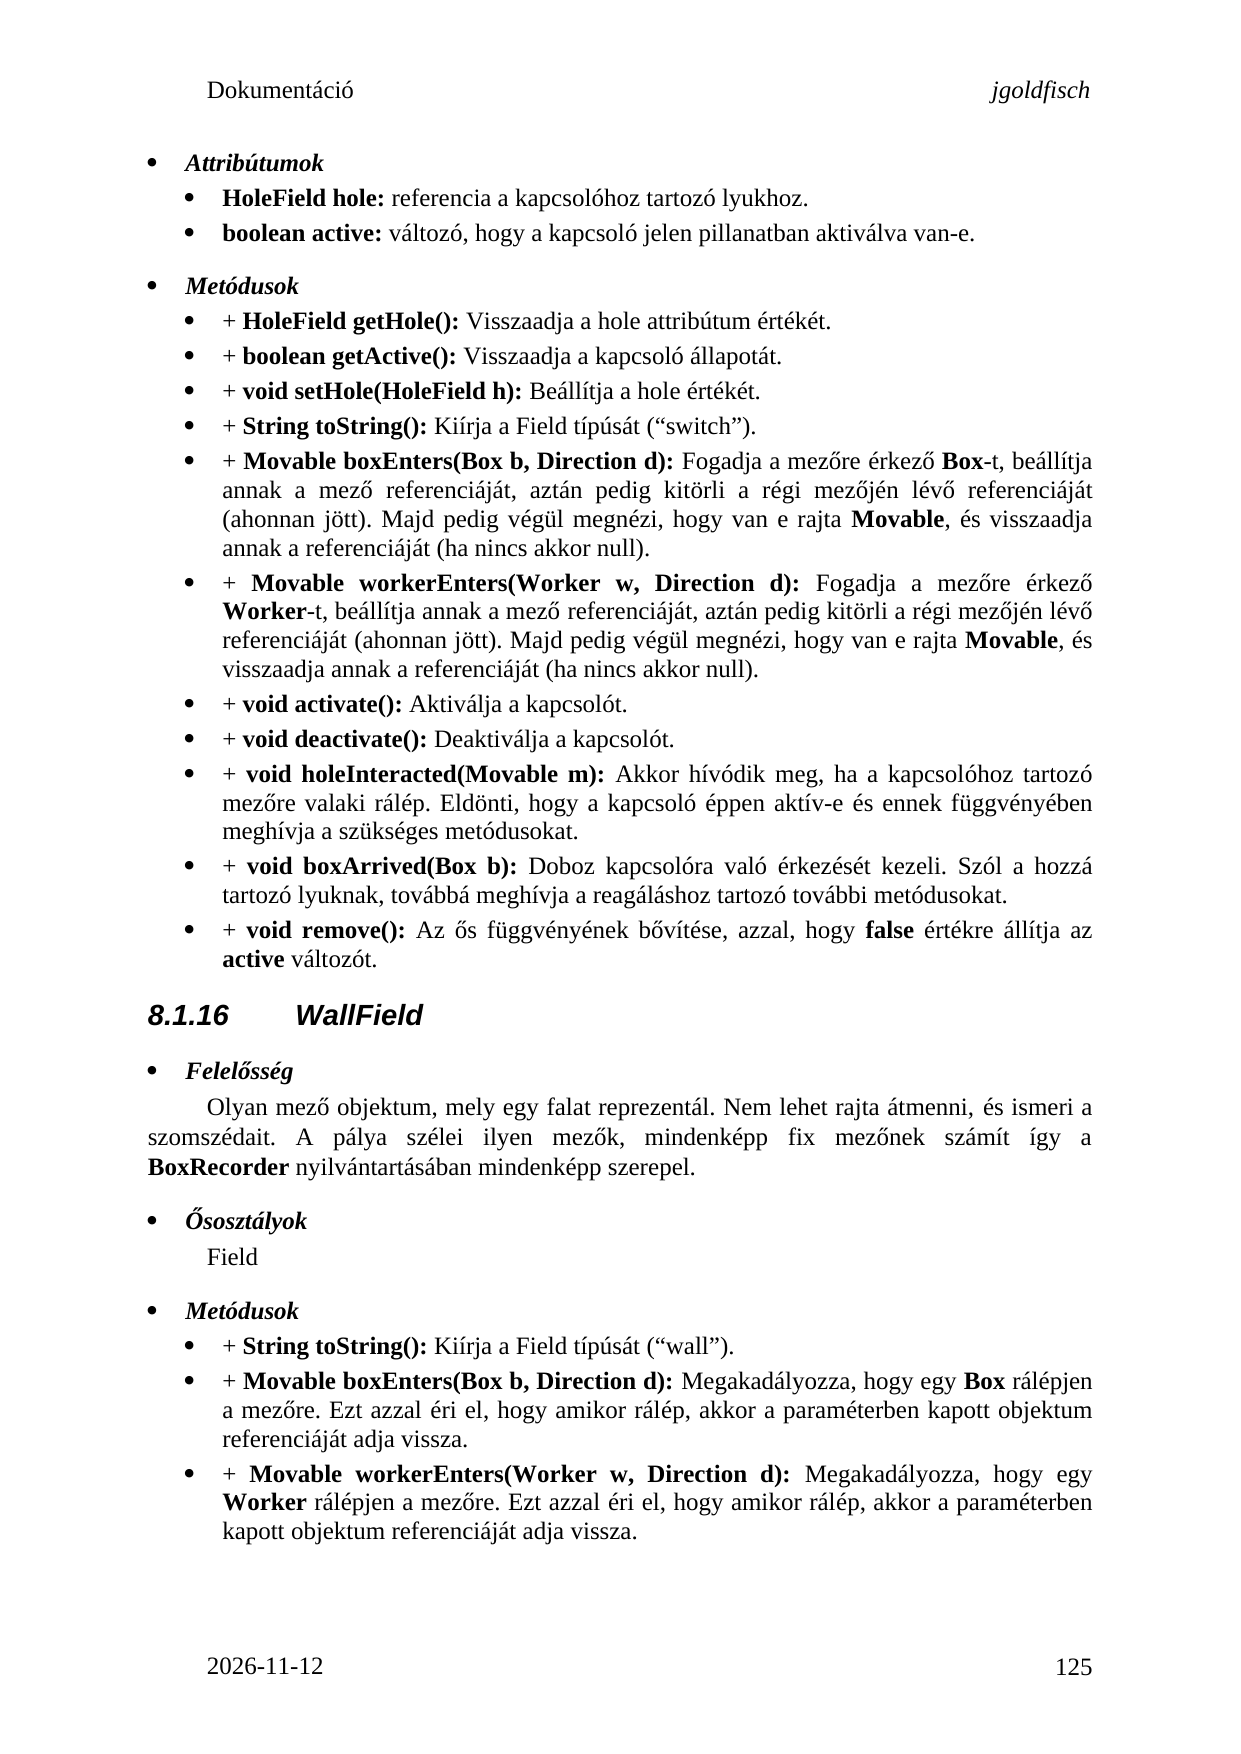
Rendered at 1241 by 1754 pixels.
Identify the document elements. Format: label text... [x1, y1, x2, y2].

text Ősosztályok [148, 1206, 1093, 1235]
text + void deactivate(): Deaktiválja a kapcsolót. [185, 724, 1093, 753]
text + boolean getActive(): Visszaadja a kapcsoló állapotát. [185, 341, 1093, 370]
text + void boxArrived(Box b): Doboz kapcsolóra való érkezését kezeli. Szól a hozzá tartozó lyuknak, továbbá meghívja a reagáláshoz tartozó további metódusokat. [185, 851, 1093, 909]
subtitle WallField [148, 998, 1093, 1031]
text + Movable workerEnters(Worker w, Direction d): Fogadja a mezőre érkező Worker-t, beállítja annak a mező referenciáját, aztán pedig kitörli a régi mezőjén lévő referenciáját (ahonnan jött). Majd pedig végül megnézi, hogy van e rajta Movable, és visszaadja annak a referenciáját (ha nincs akkor null). [185, 568, 1093, 683]
text Metódusok [148, 1296, 1093, 1325]
text + Movable boxEnters(Box b, Direction d): Megakadályozza, hogy egy Box rálépjen a mezőre. Ezt azzal éri el, hogy amikor rálép, akkor a paraméterben kapott objektum referenciáját adja vissza. [185, 1366, 1093, 1452]
text + void remove(): Az ős függvényének bővítése, azzal, hogy false értékre állítja az active változót. [185, 915, 1093, 973]
text Metódusok [148, 271, 1093, 300]
text + String toString(): Kiírja a Field típúsát (“wall”). [185, 1331, 1093, 1360]
text + String toString(): Kiírja a Field típúsát (“switch”). [185, 411, 1093, 440]
text + void activate(): Aktiválja a kapcsolót. [185, 689, 1093, 718]
text HoleField hole: referencia a kapcsolóhoz tartozó lyukhoz. [185, 183, 1093, 211]
text Field [148, 1241, 1093, 1271]
text boolean active: változó, hogy a kapcsoló jelen pillanatban aktiválva van-e. [185, 218, 1093, 246]
text + void setHole(HoleField h): Beállítja a hole értékét. [185, 376, 1093, 405]
text + Movable workerEnters(Worker w, Direction d): Megakadályozza, hogy egy Worker rálépjen a mezőre. Ezt azzal éri el, hogy amikor rálép, akkor a paraméterben kapott objektum referenciáját adja vissza. [185, 1459, 1093, 1545]
text + Movable boxEnters(Box b, Direction d): Fogadja a mezőre érkező Box-t, beállítja annak a mező referenciáját, aztán pedig kitörli a régi mezőjén lévő referenciáját (ahonnan jött). Majd pedig végül megnézi, hogy van e rajta Movable, és visszaadja annak a referenciáját (ha nincs akkor null). [185, 446, 1093, 561]
text + void holeInteracted(Movable m): Akkor hívódik meg, ha a kapcsolóhoz tartozó mezőre valaki rálép. Eldönti, hogy a kapcsoló éppen aktív-e és ennek függvényében meghívja a szükséges metódusokat. [185, 759, 1093, 845]
text Felelősség [148, 1056, 1093, 1085]
text Attribútumok [148, 148, 1093, 176]
text Olyan mező objektum, mely egy falat reprezentál. Nem lehet rajta átmenni, és ismeri a szomszédait. A pálya szélei ilyen mezők, mindenképp fix mezőnek számít így a BoxRecorder nyilvántartásában mindenképp szerepel. [148, 1091, 1093, 1181]
text + HoleField getHole(): Visszaadja a hole attribútum értékét. [185, 306, 1093, 335]
